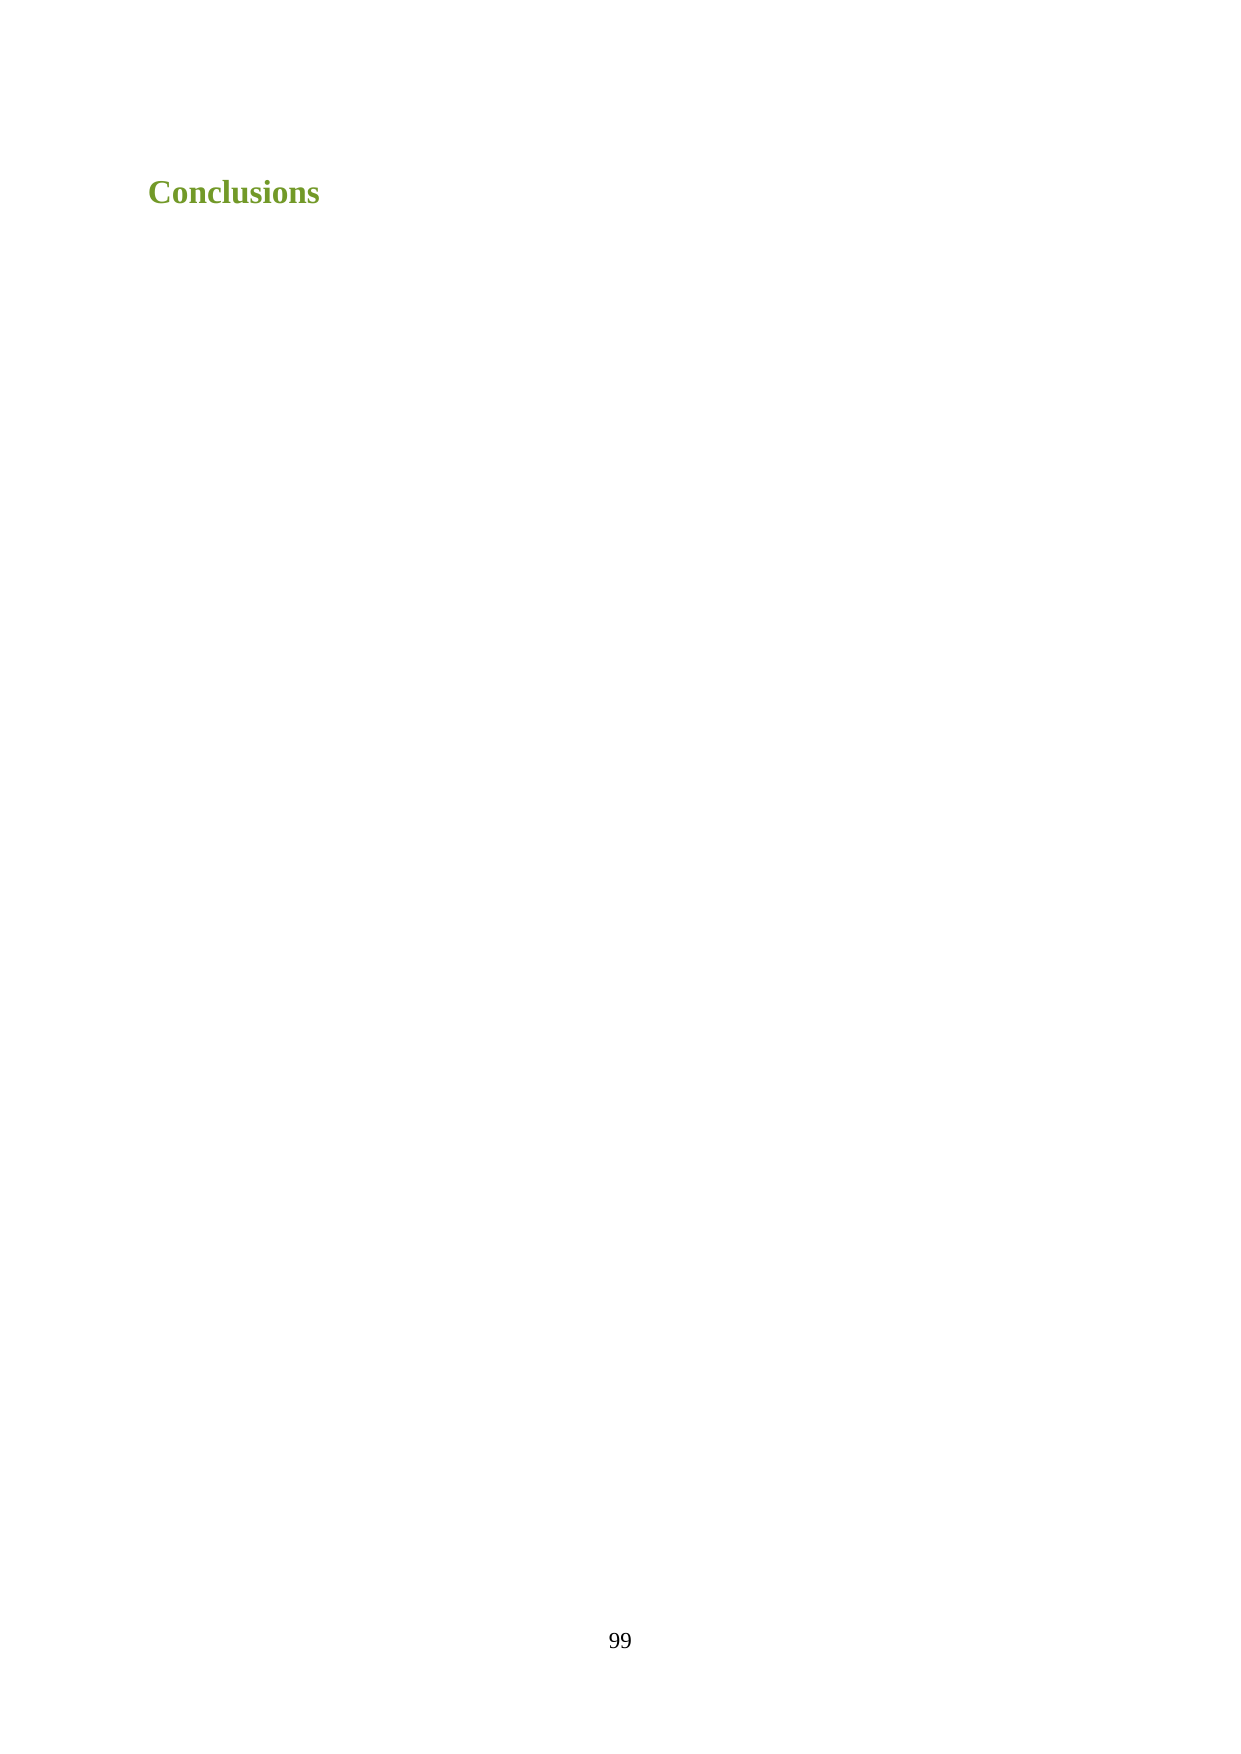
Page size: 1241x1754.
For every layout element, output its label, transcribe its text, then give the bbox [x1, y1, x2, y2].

subtitle Conclusions [148, 173, 1093, 211]
